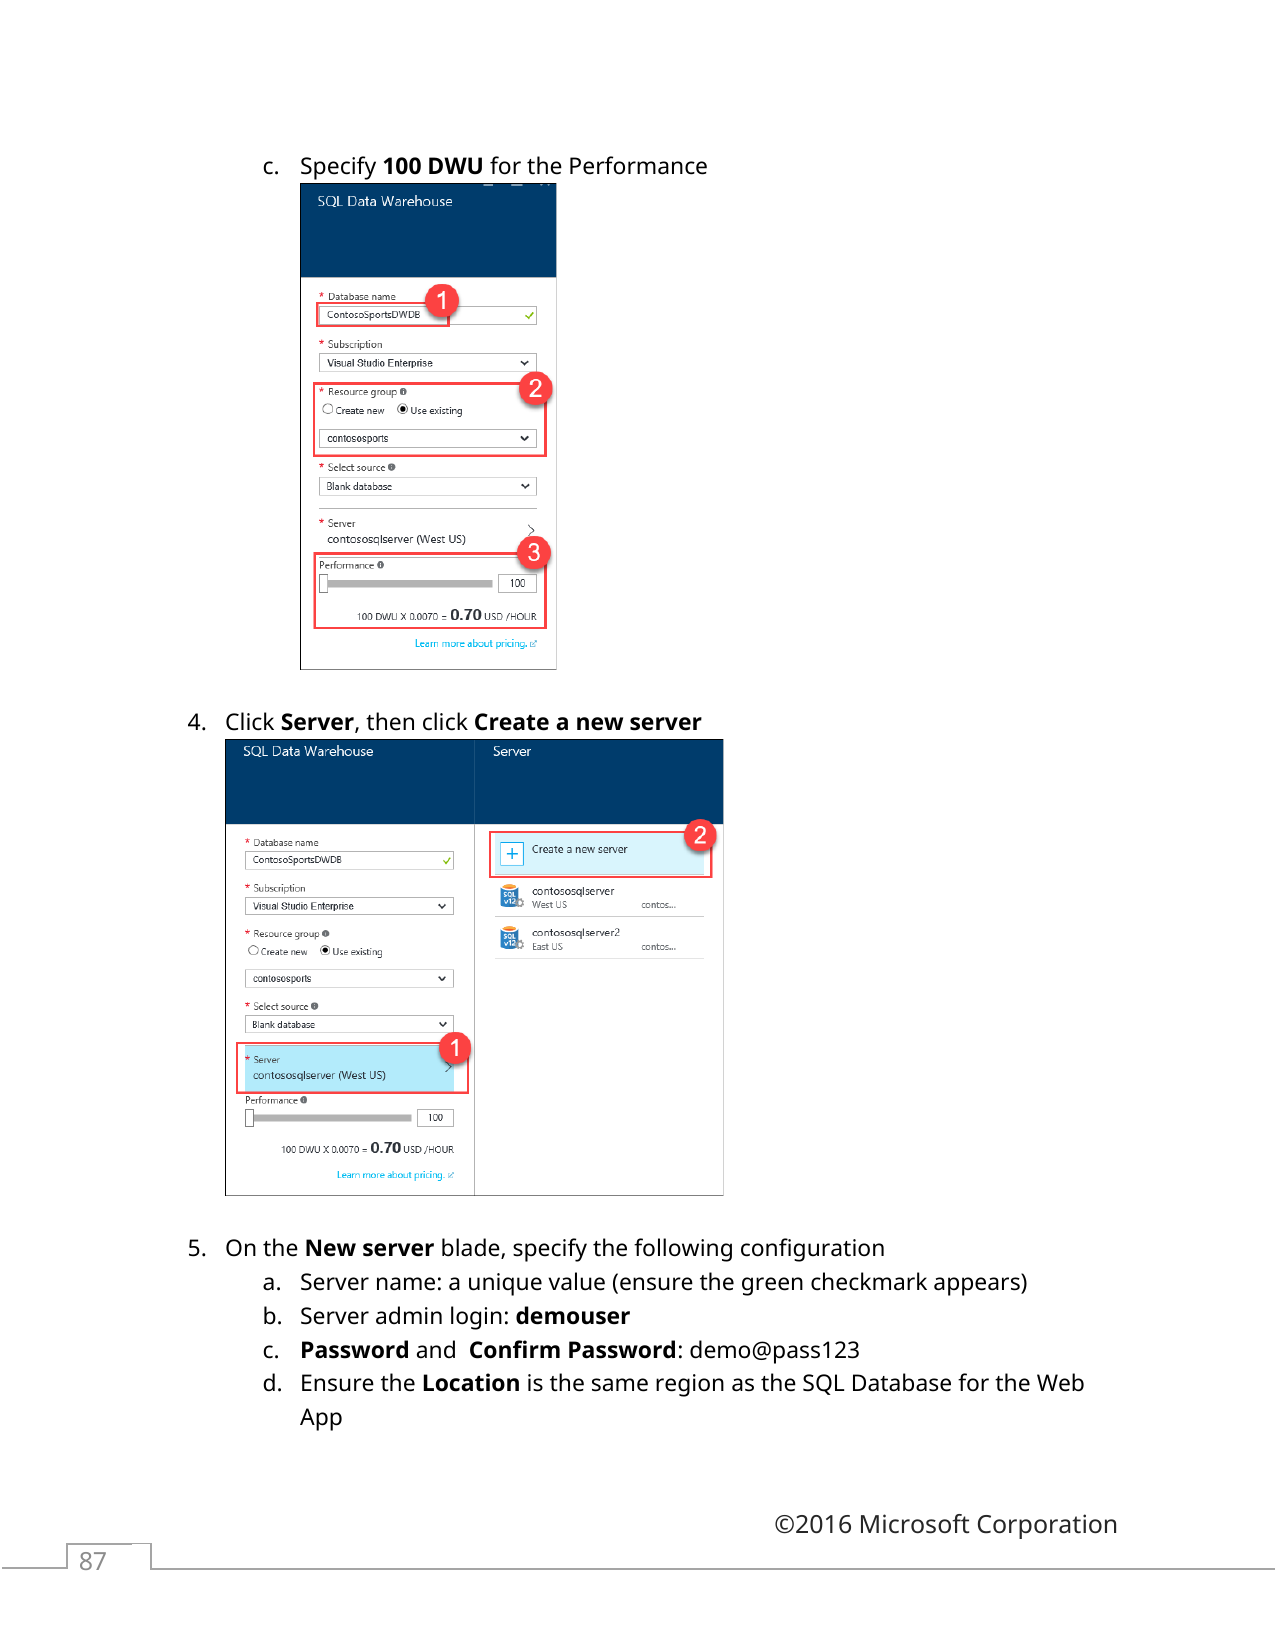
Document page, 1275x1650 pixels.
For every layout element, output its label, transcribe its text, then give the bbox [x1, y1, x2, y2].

list Password and Confirm Password: demo@pass123 [262, 1333, 1125, 1365]
list Server name: a unique value (ensure the green checkmark appears) [262, 1266, 1125, 1297]
picture [300, 183, 557, 670]
list Server admin login: demouser [262, 1300, 1125, 1331]
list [262, 1367, 1125, 1432]
picture [225, 739, 724, 1196]
list On the New server blade, specify the following configuration [187, 1232, 1125, 1263]
